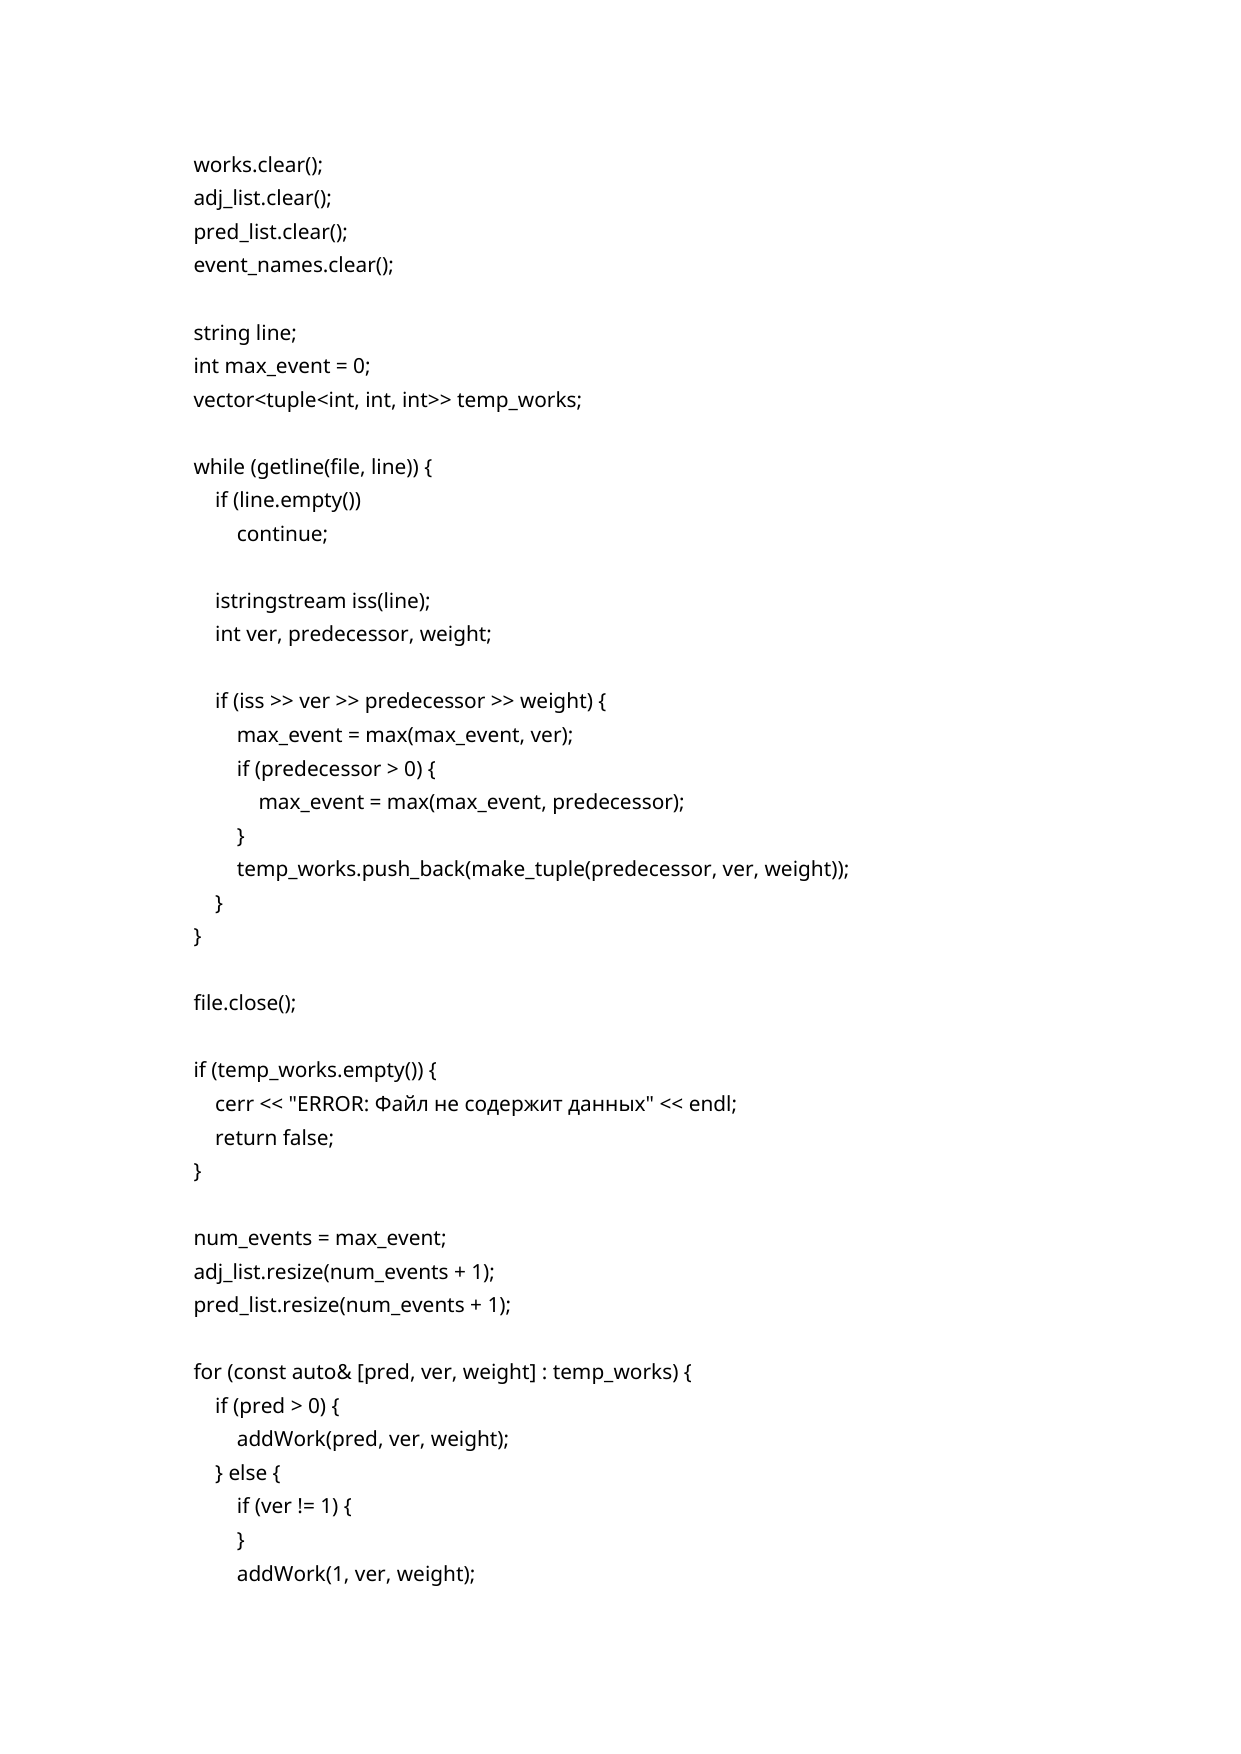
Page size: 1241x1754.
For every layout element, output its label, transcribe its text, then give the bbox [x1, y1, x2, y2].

text file.close(); [150, 988, 1090, 1017]
text continue; [150, 519, 1090, 547]
text while (getline(file, line)) { [150, 452, 1090, 480]
text temp_works.push_back(make_tuple(predecessor, ver, weight)); [150, 854, 1090, 883]
text addWork(1, ver, weight); [150, 1559, 1090, 1587]
text num_events = max_event; [150, 1223, 1090, 1252]
text max_event = max(max_event, ver); [150, 720, 1090, 749]
text if (predecessor > 0) { [150, 754, 1090, 782]
text if (pred > 0) { [150, 1391, 1090, 1419]
text return false; [150, 1123, 1090, 1151]
text vector<tuple<int, int, int>> temp_works; [150, 385, 1090, 413]
text if (iss >> ver >> predecessor >> weight) { [150, 687, 1090, 715]
text adj_list.clear(); [150, 183, 1090, 212]
text cerr << "ERROR: Файл не содержит данных" << endl; [150, 1089, 1090, 1118]
text } [150, 888, 1090, 916]
text istringstream iss(line); [150, 586, 1090, 614]
text if (ver != 1) { [150, 1492, 1090, 1520]
text event_names.clear(); [150, 251, 1090, 279]
text pred_list.resize(num_events + 1); [150, 1290, 1090, 1319]
text } [150, 821, 1090, 849]
text adj_list.resize(num_events + 1); [150, 1257, 1090, 1285]
text } [150, 921, 1090, 950]
text works.clear(); [150, 150, 1090, 178]
text int max_event = 0; [150, 351, 1090, 380]
text addWork(pred, ver, weight); [150, 1424, 1090, 1453]
text if (line.empty()) [150, 485, 1090, 514]
text } else { [150, 1458, 1090, 1487]
text if (temp_works.empty()) { [150, 1056, 1090, 1084]
text int ver, predecessor, weight; [150, 619, 1090, 648]
text } [150, 1525, 1090, 1554]
text pred_list.clear(); [150, 217, 1090, 246]
text max_event = max(max_event, predecessor); [150, 787, 1090, 816]
text for (const auto& [pred, ver, weight] : temp_works) { [150, 1357, 1090, 1386]
text } [150, 1156, 1090, 1185]
text string line; [150, 318, 1090, 346]
